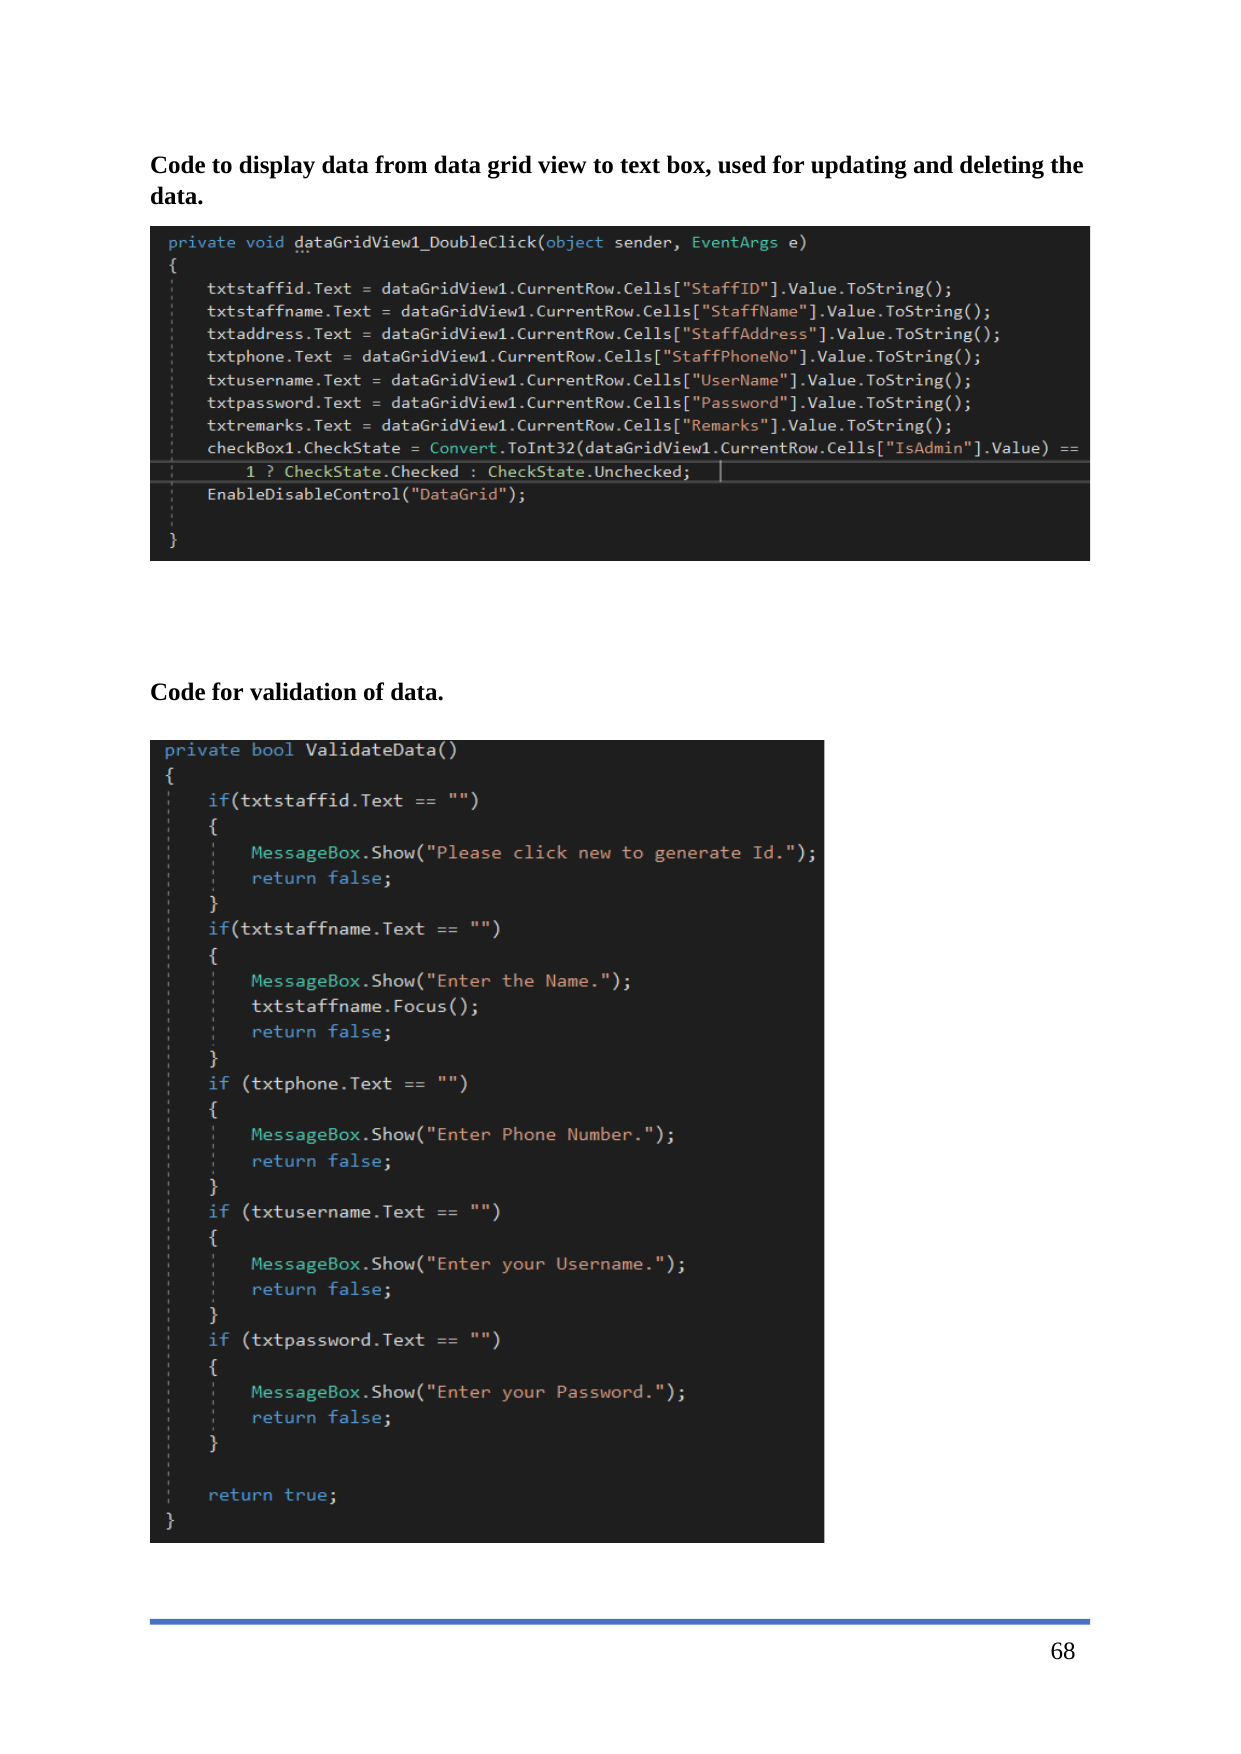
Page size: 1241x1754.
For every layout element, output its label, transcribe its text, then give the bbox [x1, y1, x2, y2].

picture [150, 740, 825, 1543]
picture [150, 226, 1091, 561]
text Code for validation of data. [150, 677, 1090, 706]
text Code to display data from data grid view to text box, used for updating and deleting the data. [150, 150, 1090, 210]
